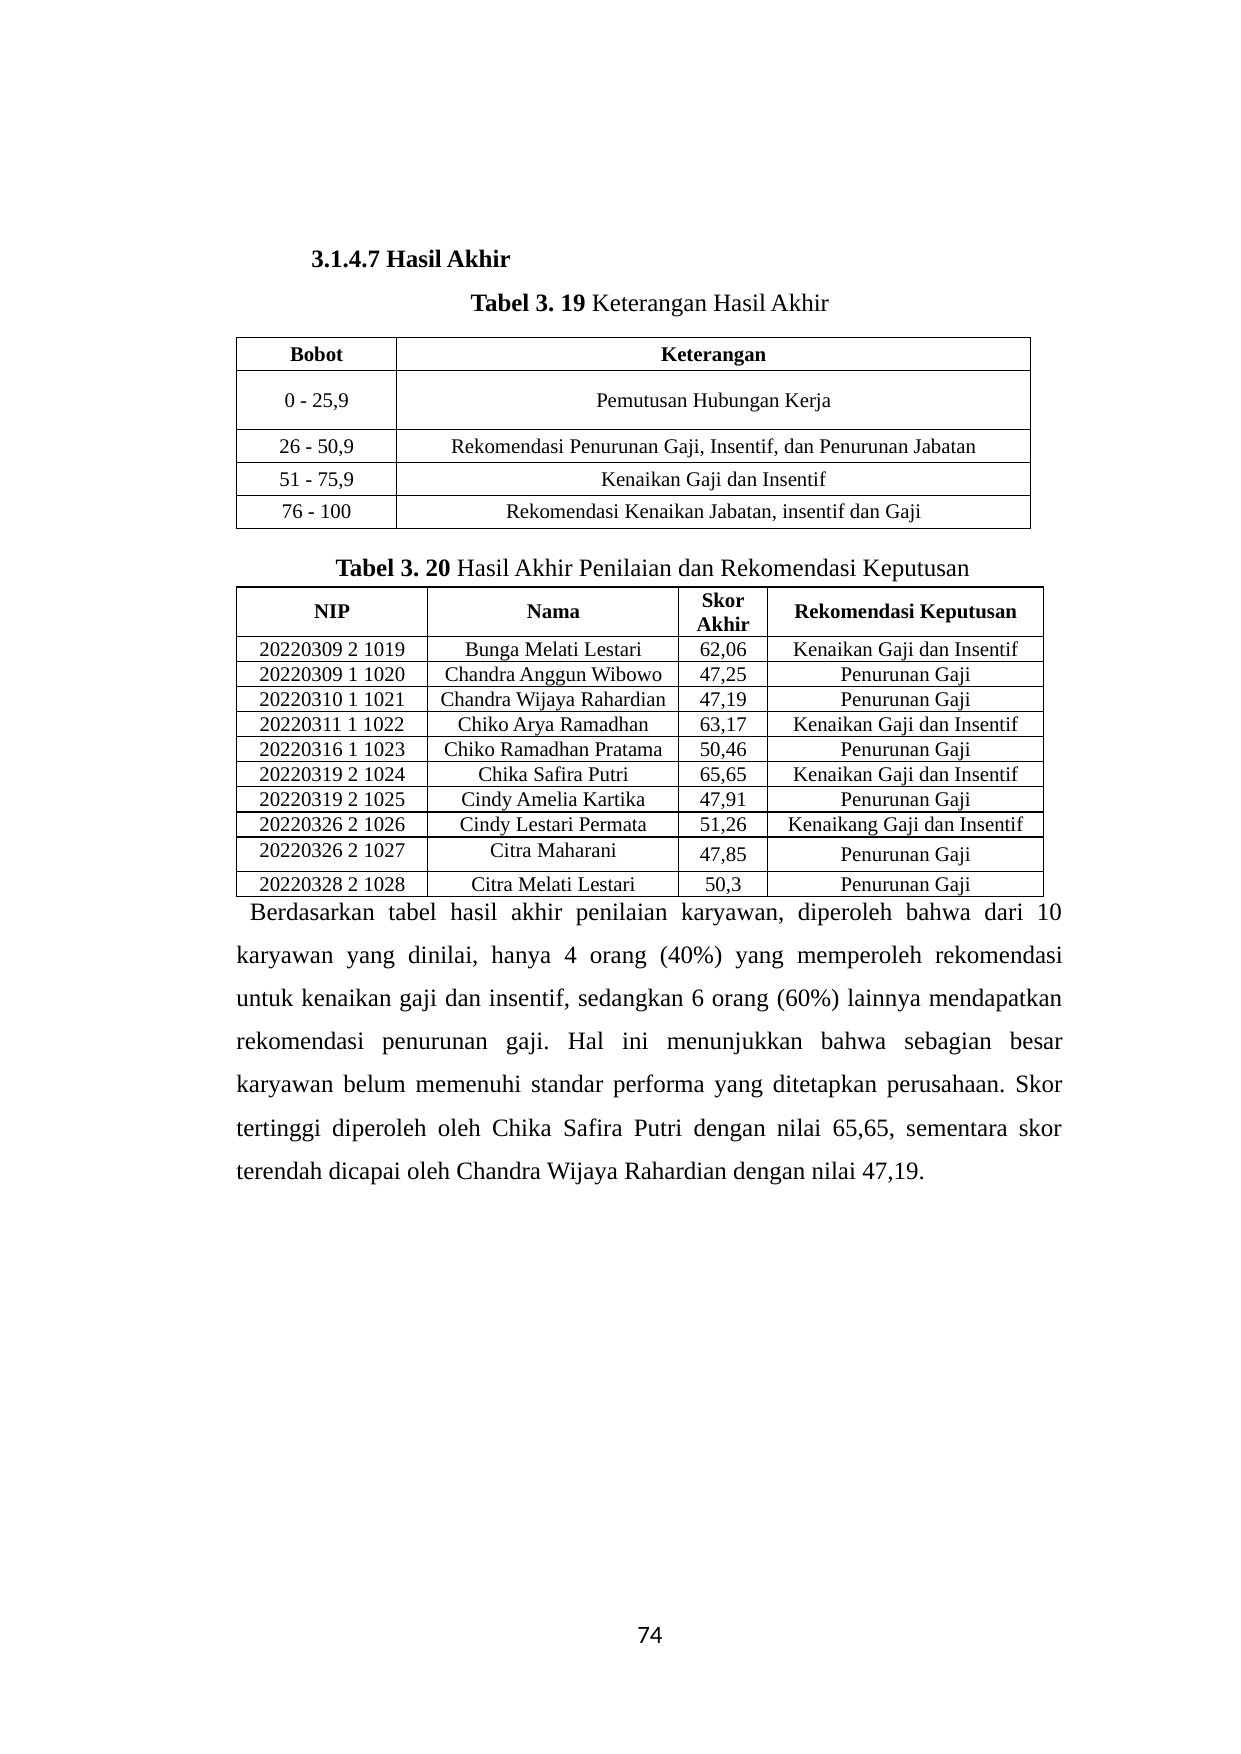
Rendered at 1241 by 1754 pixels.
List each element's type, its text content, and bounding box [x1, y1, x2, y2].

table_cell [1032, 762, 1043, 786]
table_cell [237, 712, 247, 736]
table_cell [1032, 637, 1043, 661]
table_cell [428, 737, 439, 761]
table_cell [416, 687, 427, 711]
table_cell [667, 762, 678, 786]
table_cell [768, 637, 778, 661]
table_cell 26 - 50,9 [237, 430, 396, 462]
table_cell 0 - 25,9 [237, 371, 396, 429]
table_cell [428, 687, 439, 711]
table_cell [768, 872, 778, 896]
table_cell 20220326 2 1027 [237, 838, 427, 871]
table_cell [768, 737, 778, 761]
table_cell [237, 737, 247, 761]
text Berdasarkan tabel hasil akhir penilaian karyawan, diperoleh bahwa dari 10 karyawan yang dinilai, hanya 4 orang (40%) yang memperoleh rekomendasi untuk kenaikan gaji dan insentif, sedangkan 6 orang (60%) lainnya mendapatkan rekomendasi penurunan gaji. Hal ini menunjukkan bahwa sebagian besar karyawan belum memenuhi standar performa yang ditetapkan perusahaan. Skor tertinggi diperoleh oleh Chika Safira Putri dengan nilai 65,65, sementara skor terendah dicapai oleh Chandra Wijaya Rahardian dengan nilai 47,19. [236, 897, 1063, 1184]
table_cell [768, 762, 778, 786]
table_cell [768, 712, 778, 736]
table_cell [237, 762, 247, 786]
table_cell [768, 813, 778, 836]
table_cell 62,06 [679, 637, 767, 661]
table_cell Bunga Melati Lestari [428, 637, 678, 661]
table_header Nama [428, 588, 678, 636]
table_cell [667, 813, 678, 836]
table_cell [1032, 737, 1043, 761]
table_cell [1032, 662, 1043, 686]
table_cell Pemutusan Hubungan Kerja [397, 371, 1030, 429]
table_header Bobot [237, 338, 396, 370]
table_header Keterangan [397, 338, 1030, 370]
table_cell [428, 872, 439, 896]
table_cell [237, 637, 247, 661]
table_cell 76 - 100 [237, 496, 396, 527]
table_cell Penurunan Gaji [768, 838, 1043, 871]
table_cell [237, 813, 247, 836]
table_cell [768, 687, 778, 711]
table_cell 47,25 [679, 662, 767, 686]
text Tabel 3. 20 Hasil Akhir Penilaian dan Rekomendasi Keputusan [236, 553, 1063, 582]
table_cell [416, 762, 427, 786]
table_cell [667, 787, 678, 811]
subtitle 3.1.4.7 Hasil Akhir [236, 244, 1063, 273]
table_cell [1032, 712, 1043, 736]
table_cell Rekomendasi Penurunan Gaji, Insentif, dan Penurunan Jabatan [397, 430, 1030, 462]
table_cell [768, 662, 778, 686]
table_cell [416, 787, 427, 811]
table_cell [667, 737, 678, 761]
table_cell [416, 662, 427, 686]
table_cell Citra Maharani [428, 838, 678, 871]
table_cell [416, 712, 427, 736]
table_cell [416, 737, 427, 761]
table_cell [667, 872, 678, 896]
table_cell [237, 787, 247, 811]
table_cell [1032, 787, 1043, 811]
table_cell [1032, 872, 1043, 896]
table_cell 47,85 [679, 838, 767, 871]
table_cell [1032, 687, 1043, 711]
table_header NIP [237, 588, 427, 636]
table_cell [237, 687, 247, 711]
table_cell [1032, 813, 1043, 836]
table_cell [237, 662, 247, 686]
table_header Rekomendasi Keputusan [768, 588, 1043, 636]
table_cell 51 - 75,9 [237, 463, 396, 494]
text Tabel 3. 19 Keterangan Hasil Akhir [236, 288, 1063, 316]
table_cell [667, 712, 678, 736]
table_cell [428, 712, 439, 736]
table_cell Chandra Anggun Wibowo [428, 662, 678, 686]
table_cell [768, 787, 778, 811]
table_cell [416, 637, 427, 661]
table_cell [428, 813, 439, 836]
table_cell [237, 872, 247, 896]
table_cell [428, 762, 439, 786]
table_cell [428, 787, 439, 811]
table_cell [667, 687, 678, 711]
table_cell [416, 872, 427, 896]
table_cell Kenaikan Gaji dan Insentif [397, 463, 1030, 494]
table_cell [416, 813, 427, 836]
table_cell Rekomendasi Kenaikan Jabatan, insentif dan Gaji [397, 496, 1030, 527]
